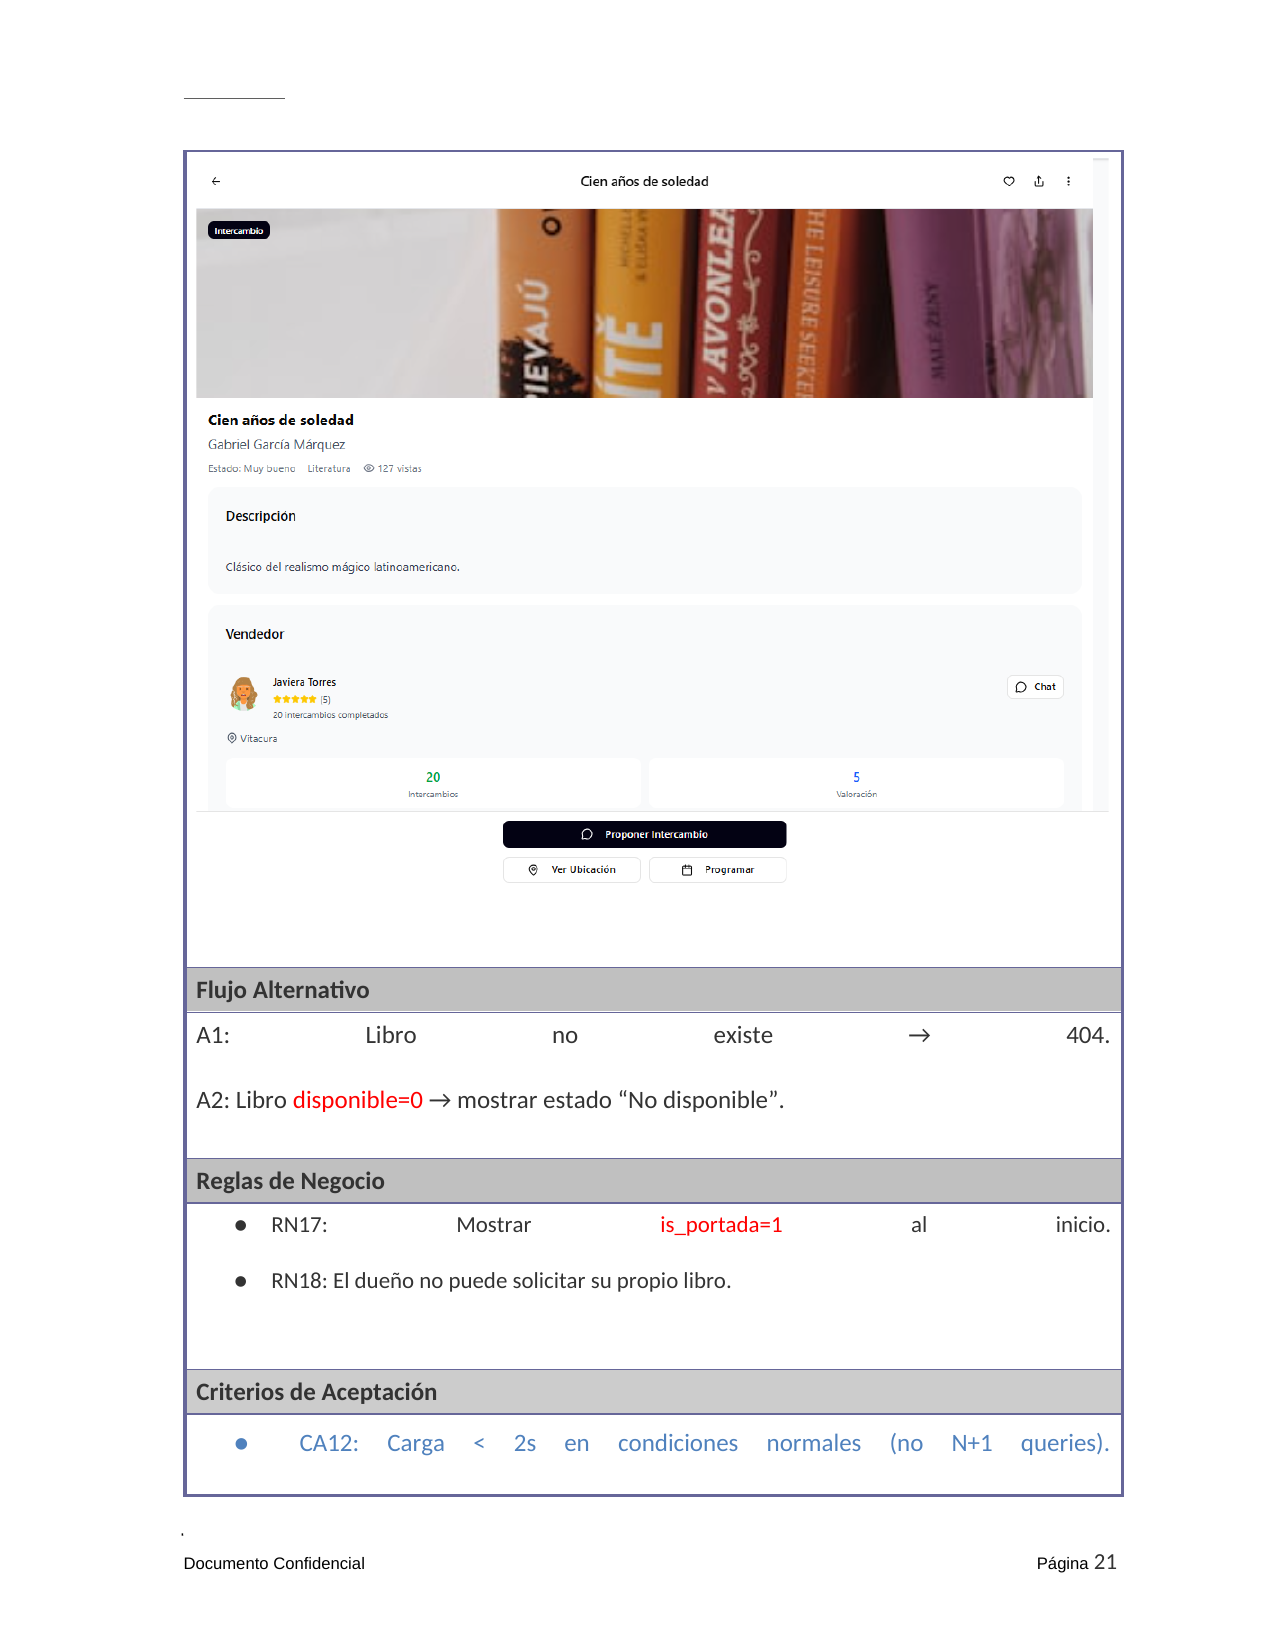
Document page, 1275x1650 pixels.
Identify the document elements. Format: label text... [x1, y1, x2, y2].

table_cell RN17: Mostrar is_portada=1 al inicio. RN18: El dueño no puede solicitar su propio libro. [187, 1204, 1121, 1369]
picture [196, 157, 1109, 887]
table_cell A1: Libro no existe → 404. A2: Libro disponible=0 → mostrar estado “No disponible”. [187, 1013, 1121, 1157]
table_cell Criterios de Aceptación [187, 1370, 1121, 1413]
table_cell Reglas de Negocio [187, 1159, 1121, 1202]
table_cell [187, 1415, 1121, 1494]
table_cell Flujo Alternativo [187, 968, 1121, 1011]
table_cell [187, 152, 1121, 967]
